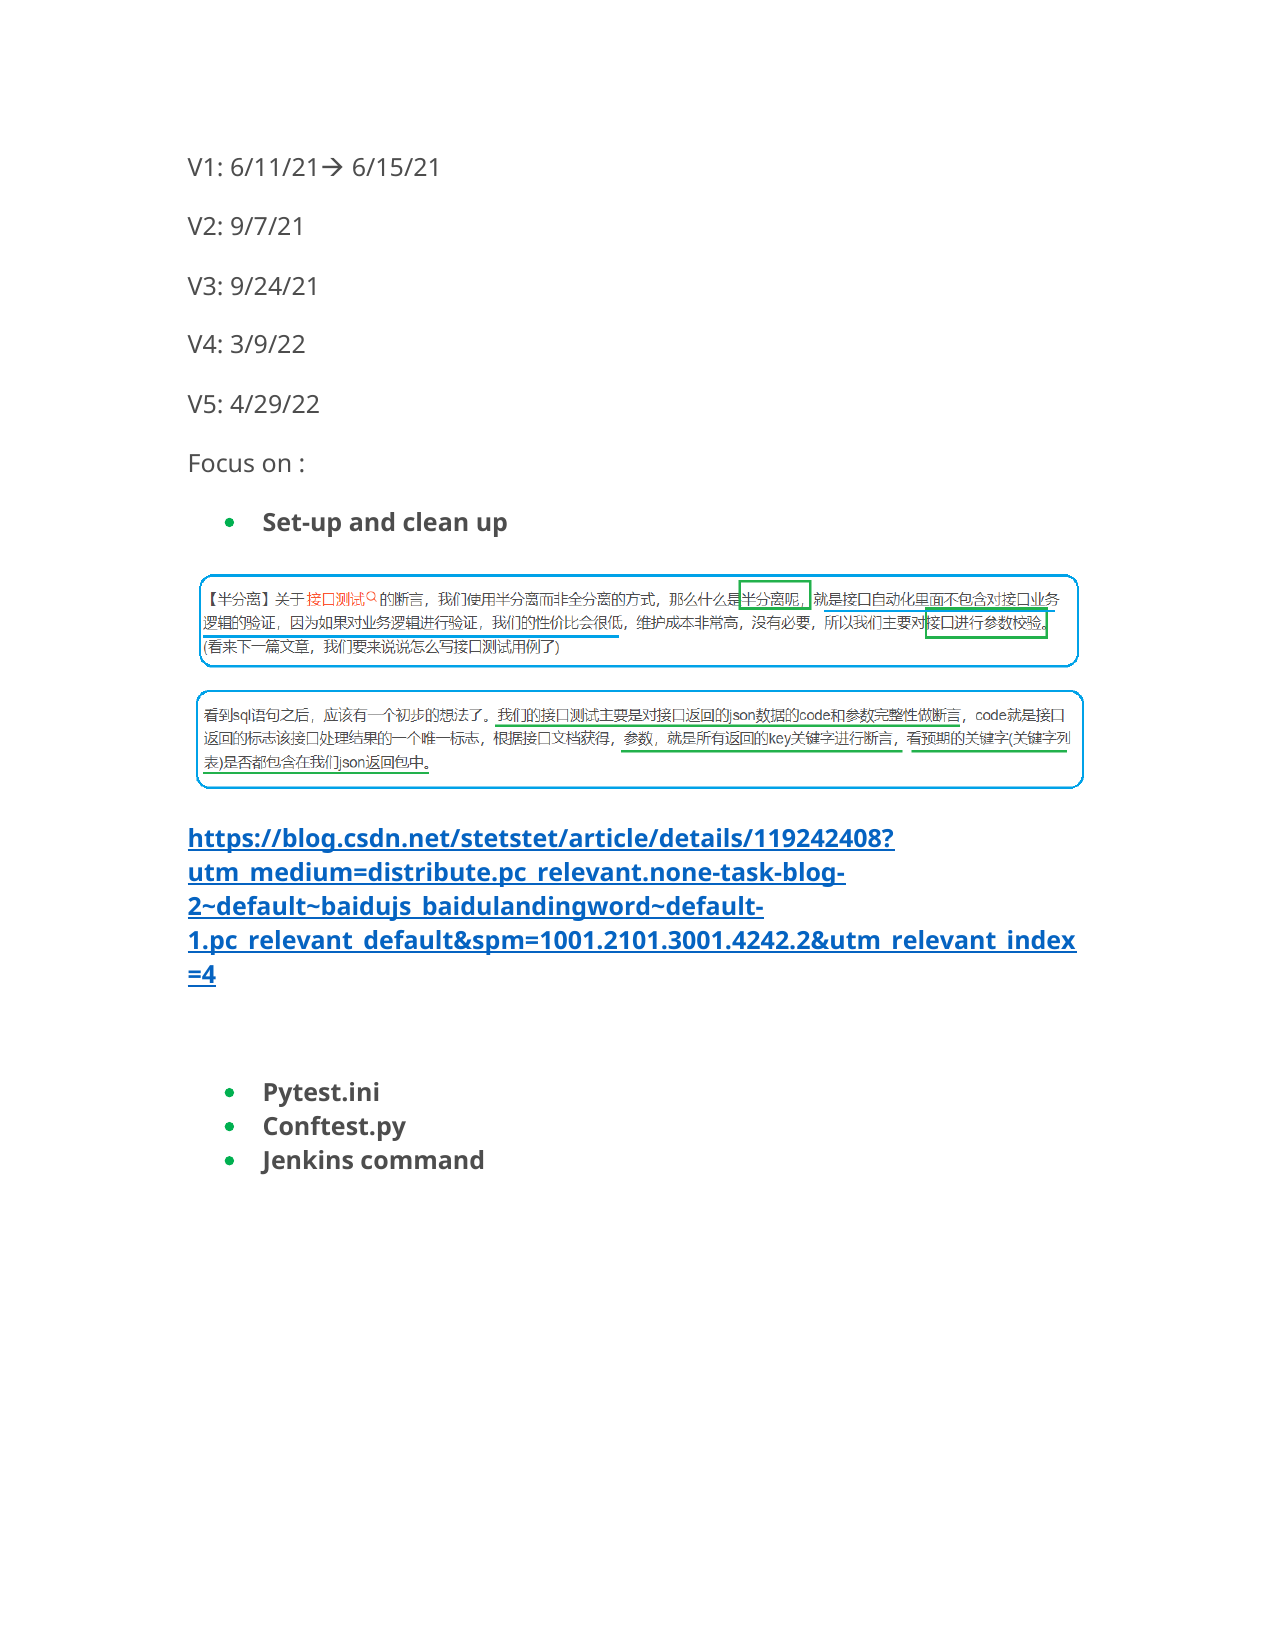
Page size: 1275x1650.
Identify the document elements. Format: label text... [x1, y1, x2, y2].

picture [187, 563, 1088, 796]
text V1: 6/11/21 6/15/21 [187, 150, 1087, 184]
text Focus on : [187, 445, 1087, 479]
list Set-up and clean up [225, 504, 1087, 538]
text V4: 3/9/22 [187, 327, 1087, 361]
text V2: 9/7/21 [187, 209, 1087, 243]
list Jenkins command [225, 1143, 1087, 1177]
list Pytest.ini [225, 1074, 1087, 1109]
text V5: 4/29/22 [187, 386, 1087, 420]
list Conftest.py [225, 1109, 1087, 1143]
text V3: 9/24/21 [187, 268, 1087, 302]
text https://blog.csdn.net/stetstet/article/details/119242408?utm_medium=distribute.pc_relevant.none-task-blog-2~default~baidujs_baidulandingword~default-1.pc_relevant_default&spm=1001.2101.3001.4242.2&utm_relevant_index=4 [187, 820, 1087, 991]
